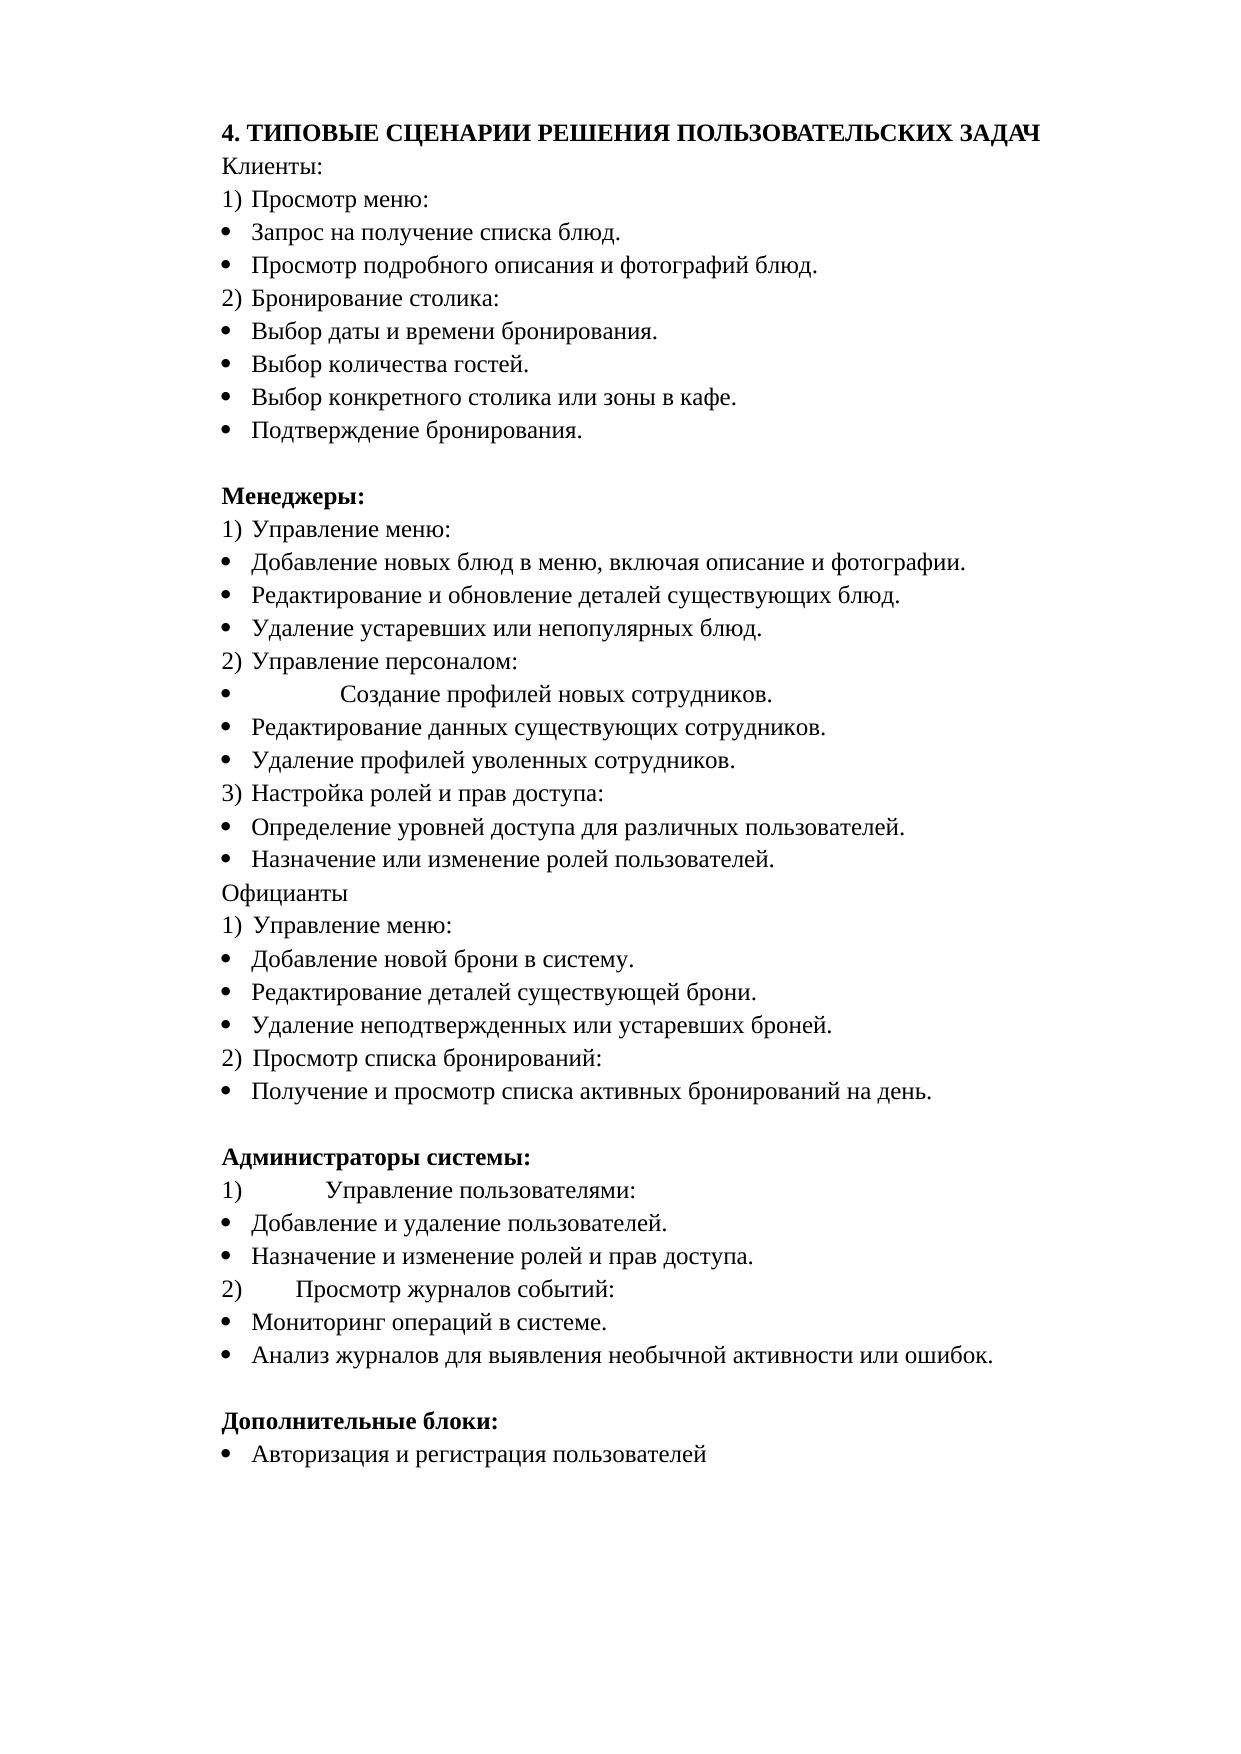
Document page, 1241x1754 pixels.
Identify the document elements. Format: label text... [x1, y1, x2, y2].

list Подтверждение бронирования. [177, 415, 1137, 444]
list Выбор даты и времени бронирования. [177, 316, 1137, 345]
list Удаление профилей уволенных сотрудников. [177, 746, 1137, 774]
list Просмотр журналов событий: [177, 1274, 1137, 1303]
list Удаление неподтвержденных или устаревших броней. [177, 1010, 1137, 1038]
list Выбор конкретного столика или зоны в кафе. [177, 382, 1137, 411]
list Удаление устаревших или непопулярных блюд. [177, 613, 1137, 642]
list Управление меню: [177, 514, 1137, 543]
text Официанты [177, 878, 1137, 906]
subtitle Администраторы системы: [177, 1142, 1137, 1171]
list Бронирование столика: [177, 283, 1137, 312]
subtitle Клиенты: [177, 151, 1137, 180]
subtitle Дополнительные блоки: [177, 1406, 1137, 1435]
list Добавление новых блюд в меню, включая описание и фотографии. [177, 547, 1137, 576]
list Определение уровней доступа для различных пользователей. [177, 812, 1137, 840]
list Получение и просмотр списка активных бронирований на день. [177, 1076, 1137, 1104]
list Просмотр меню: [177, 184, 1137, 213]
list Редактирование данных существующих сотрудников. [177, 712, 1137, 741]
list Назначение и изменение ролей и прав доступа. [177, 1241, 1137, 1269]
list Создание профилей новых сотрудников. [177, 679, 1137, 708]
list Редактирование и обновление деталей существующих блюд. [177, 580, 1137, 609]
list Авторизация и регистрация пользователей [177, 1439, 1137, 1468]
list Добавление и удаление пользователей. [177, 1208, 1137, 1237]
list Просмотр подробного описания и фотографий блюд. [177, 250, 1137, 279]
list Управление персоналом: [177, 646, 1137, 675]
list Мониторинг операций в системе. [177, 1307, 1137, 1336]
list Добавление новой брони в систему. [177, 944, 1137, 972]
list Назначение или изменение ролей пользователей. [177, 844, 1137, 873]
list Управление пользователями: [177, 1175, 1137, 1203]
list Управление меню: [177, 911, 1137, 939]
subtitle Менеджеры: [177, 481, 1137, 510]
subtitle 4. Типовые сценарии решения пользовательских задач [177, 118, 1137, 147]
list Настройка ролей и прав доступа: [177, 778, 1137, 807]
list Просмотр списка бронирований: [177, 1043, 1137, 1071]
list Запрос на получение списка блюд. [177, 217, 1137, 246]
list Редактирование деталей существующей брони. [177, 977, 1137, 1005]
list Выбор количества гостей. [177, 349, 1137, 378]
list Анализ журналов для выявления необычной активности или ошибок. [177, 1340, 1137, 1369]
